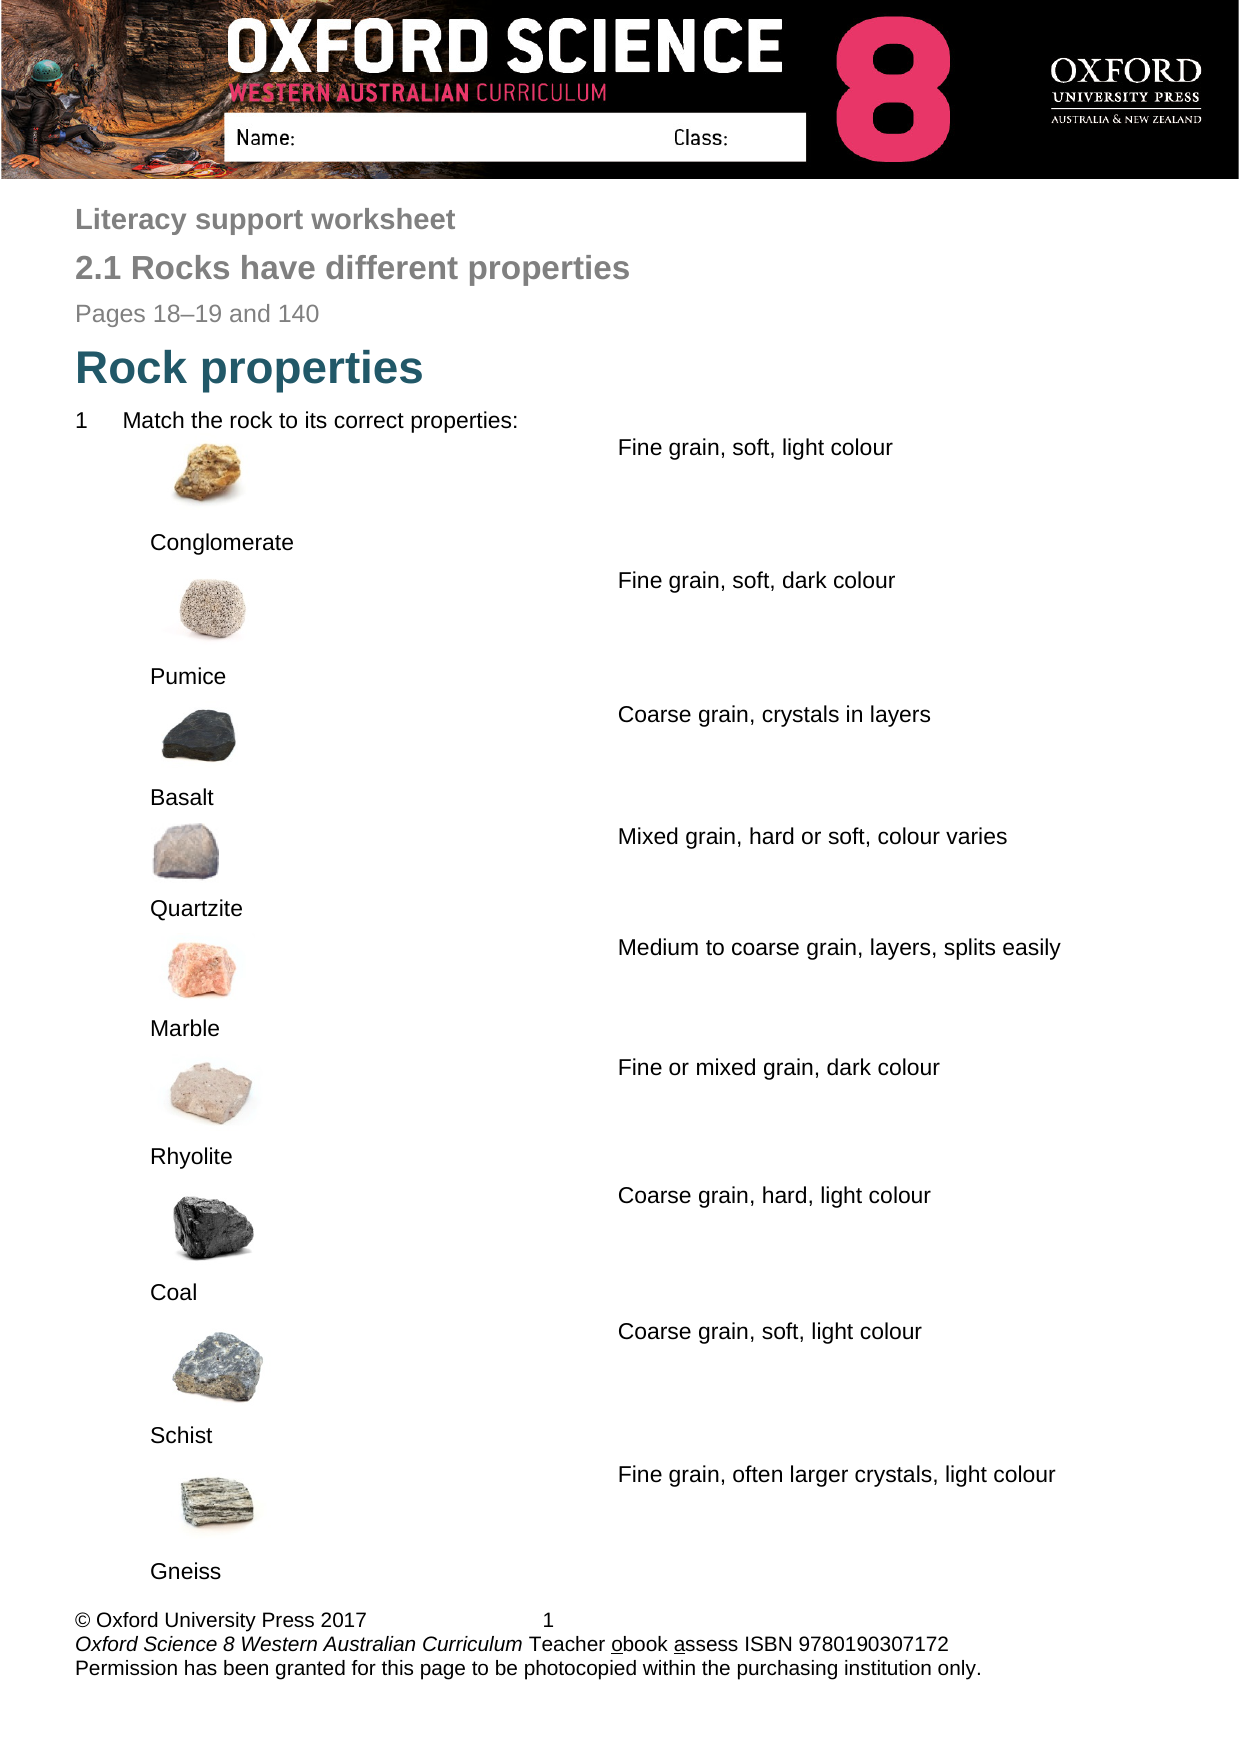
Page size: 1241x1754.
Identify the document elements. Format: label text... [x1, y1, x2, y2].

picture [150, 1054, 265, 1131]
table_cell Gneiss [139, 1461, 606, 1596]
text 2.1 Rocks have different properties [75, 248, 1165, 287]
picture [150, 1461, 275, 1546]
table_header Conglomerate [139, 434, 606, 567]
table_cell Marble [139, 934, 606, 1054]
table_cell Quartzite [139, 823, 606, 934]
table_header Fine grain, soft, light colour [606, 434, 1176, 567]
table_cell Fine or mixed grain, dark colour [606, 1054, 1176, 1182]
table_cell Fine grain, soft, dark colour [606, 567, 1176, 701]
picture [0, 0, 1238, 178]
table_cell Basalt [139, 701, 606, 823]
picture [150, 1182, 277, 1267]
picture [150, 933, 255, 1003]
table_cell Medium to coarse grain, layers, splits easily [606, 934, 1176, 1054]
table_cell Rhyolite [139, 1054, 606, 1182]
table_cell Coarse grain, soft, light colour [606, 1318, 1176, 1461]
picture [150, 1317, 288, 1410]
picture [150, 433, 264, 516]
list 1 Match the rock to its correct properties: [75, 407, 1165, 434]
picture [150, 567, 275, 651]
table_cell Fine grain, often larger crystals, light colour [606, 1461, 1176, 1596]
table_cell Schist [139, 1318, 606, 1461]
table_cell Coarse grain, hard, light colour [606, 1182, 1176, 1318]
table_cell Coal [139, 1182, 606, 1318]
picture [150, 701, 255, 772]
table_cell Pumice [139, 567, 606, 701]
table_cell Mixed grain, hard or soft, colour varies [606, 823, 1176, 934]
table_cell Coarse grain, crystals in layers [606, 701, 1176, 823]
text Literacy support worksheet [75, 178, 1165, 236]
text Rock properties [75, 341, 1165, 393]
text Pages 18–19 and 140 [75, 299, 1165, 328]
